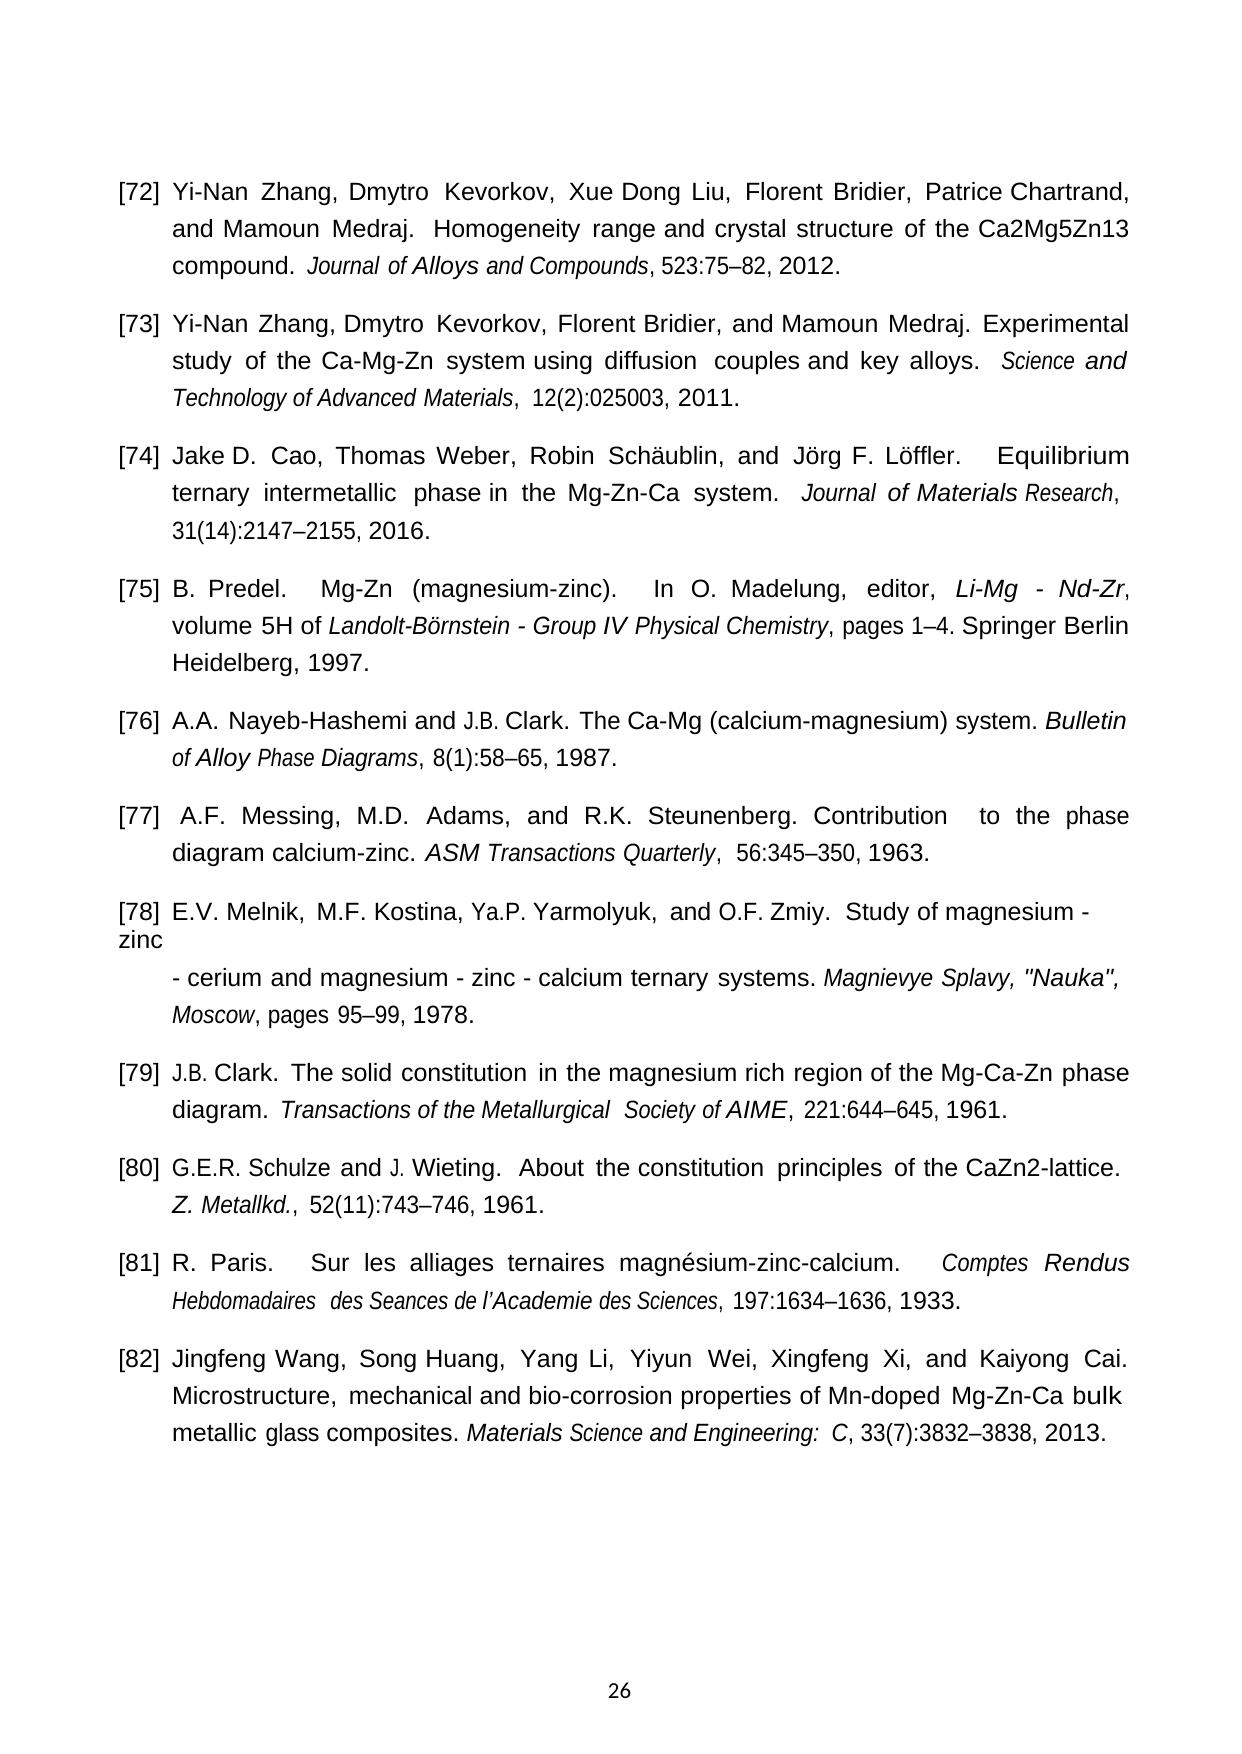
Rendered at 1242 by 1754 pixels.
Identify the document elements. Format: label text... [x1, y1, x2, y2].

text Microstructure, mechanical and bio-corrosion properties of Mn-doped Mg-Zn-Ca bulk metallic glass composites. Materials Science and Engineering: C, 33(7):3832–3838, 2013. [172, 1381, 1130, 1447]
text 31(14):2147–2155, 2016. [172, 516, 1137, 544]
text Z. Metallkd., 52(11):743–746, 1961. [172, 1190, 1137, 1219]
text [77] A.F. Messing, M.D. Adams, and R.K. Steunenberg. Contribution to the phase diagram calcium-zinc. ASM Transactions Quarterly, 56:345–350, 1963. [118, 801, 1130, 867]
text - cerium and magnesium - zinc - calcium ternary systems. Magnievye Splavy, "Nauka", Moscow, pages 95–99, 1978. [172, 963, 1130, 1028]
text Hebdomadaires des Seances de l’Academie des Sciences, 197:1634–1636, 1933. [172, 1286, 1137, 1314]
text [74] Jake D. Cao, Thomas Weber, Robin Schäublin, and Jörg F. Löffler. Equilibrium ternary intermetallic phase in the Mg-Zn-Ca system. Journal of Materials Research, [118, 441, 1130, 507]
text [76] A.A. Nayeb-Hashemi and J.B. Clark. The Ca-Mg (calcium-magnesium) system. Bulletin of Alloy Phase Diagrams, 8(1):58–65, 1987. [118, 706, 1130, 772]
text [73] Yi-Nan Zhang, Dmytro Kevorkov, Florent Bridier, and Mamoun Medraj. Experimental study of the Ca-Mg-Zn system using diffusion couples and key alloys. Science and Technology of Advanced Materials, 12(2):025003, 2011. [118, 309, 1130, 412]
text [75] B. Predel. Mg-Zn (magnesium-zinc). In O. Madelung, editor, Li-Mg - Nd-Zr, volume 5H of Landolt-Börnstein - Group IV Physical Chemistry, pages 1–4. Springer Berlin Heidelberg, 1997. [118, 574, 1130, 677]
text [72] Yi-Nan Zhang, Dmytro Kevorkov, Xue Dong Liu, Florent Bridier, Patrice Chartrand, and Mamoun Medraj. Homogeneity range and crystal structure of the Ca2Mg5Zn13 compound. Journal of Alloys and Compounds, 523:75–82, 2012. [118, 177, 1130, 280]
text [81] R. Paris. Sur les alliages ternaires magnésium-zinc-calcium. Comptes Rendus [118, 1248, 1137, 1277]
text [80] G.E.R. Schulze and J. Wieting. About the constitution principles of the CaZn2-lattice. [118, 1153, 1137, 1182]
text [78] E.V. Melnik, M.F. Kostina, Ya.P. Yarmolyuk, and O.F. Zmiy. Study of magnesium - zinc [118, 897, 1137, 954]
text [82] Jingfeng Wang, Song Huang, Yang Li, Yiyun Wei, Xingfeng Xi, and Kaiyong Cai. [118, 1344, 1137, 1373]
text [79] J.B. Clark. The solid constitution in the magnesium rich region of the Mg-Ca-Zn phase diagram. Transactions of the Metallurgical Society of AIME, 221:644–645, 1961. [118, 1058, 1130, 1124]
